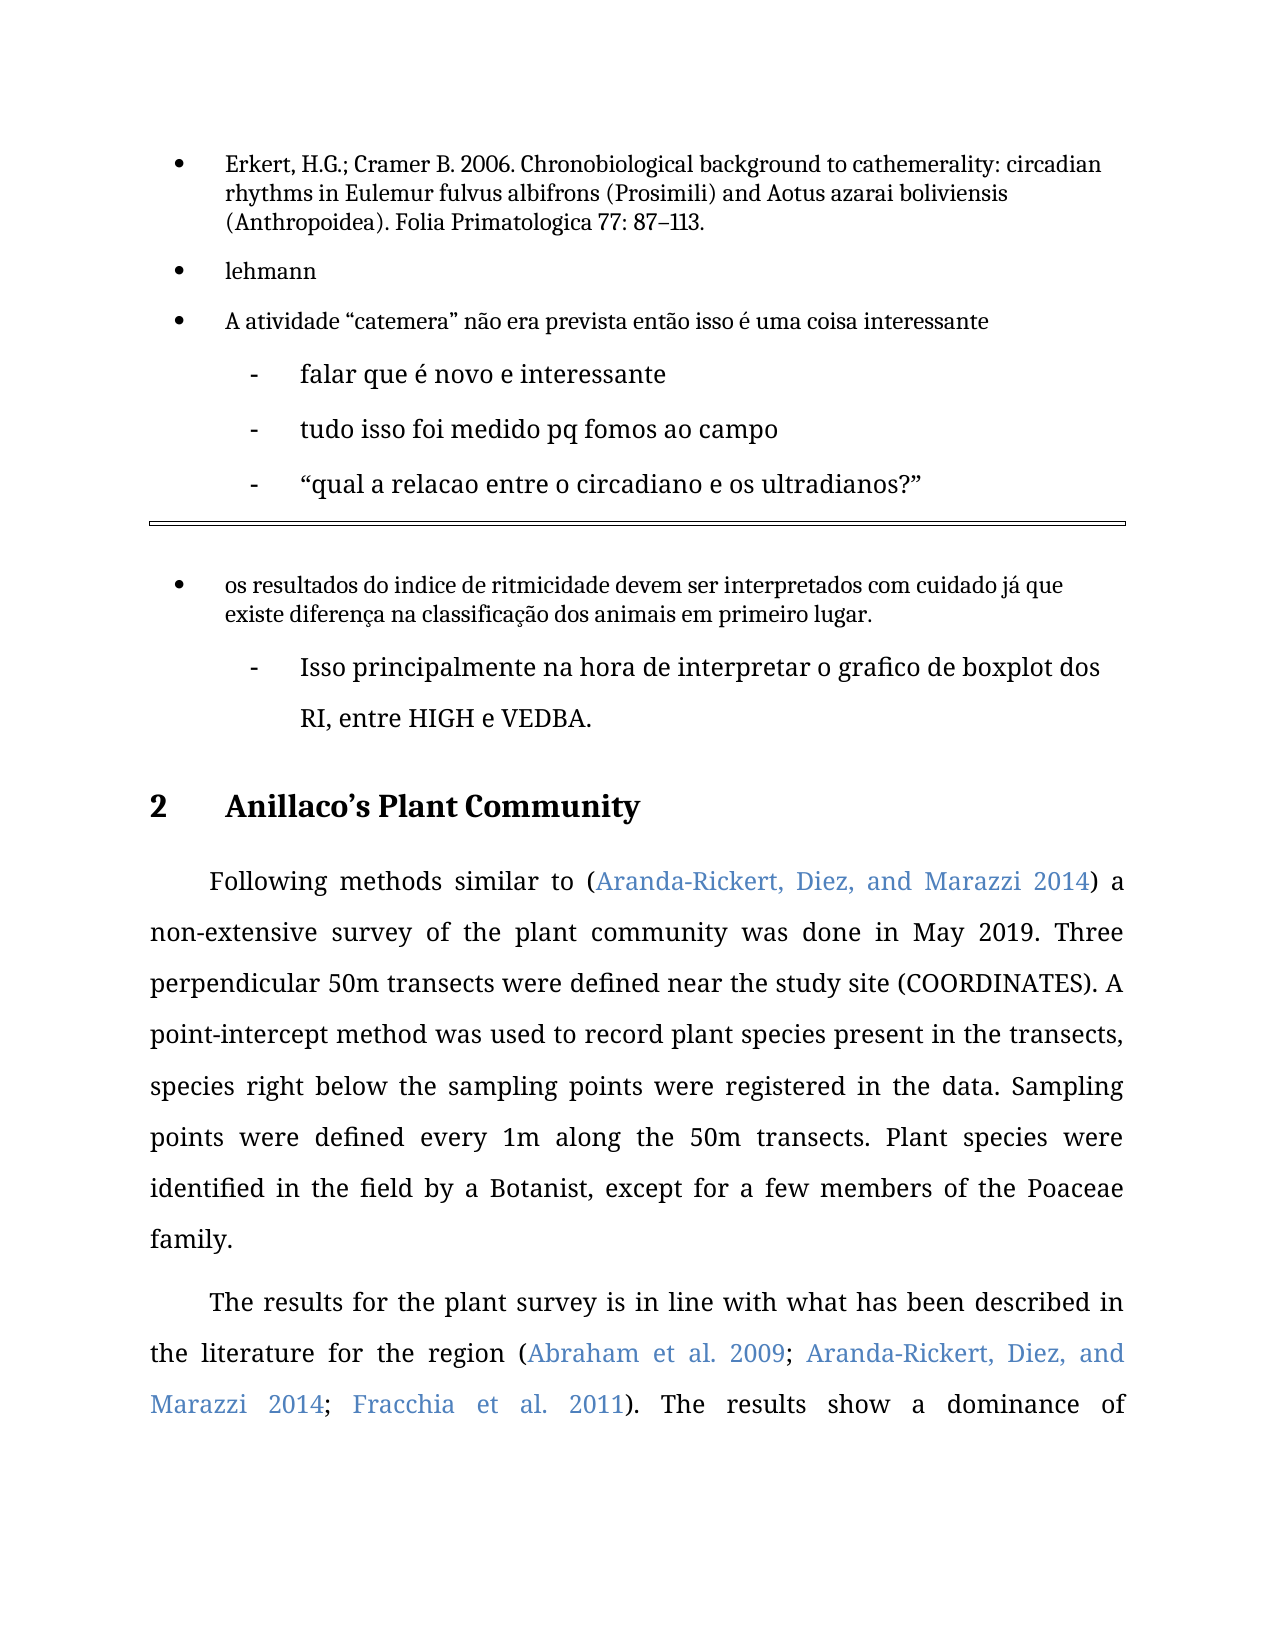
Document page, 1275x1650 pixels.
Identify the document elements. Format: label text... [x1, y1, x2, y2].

list tudo isso foi medido pq fomos ao campo [250, 411, 1125, 446]
list os resultados do indice de ritmicidade devem ser interpretados com cuidado já que existe diferença na classificação dos animais em primeiro lugar. [175, 571, 1125, 629]
subtitle 2 Anillaco’s Plant Community [150, 787, 1125, 826]
text Following methods similar to (Aranda-Rickert, Diez, and Marazzi 2014) a non-extensive survey of the plant community was done in May 2019. Three perpendicular 50m transects were defined near the study site (COORDINATES). A point-intercept method was used to record plant species present in the transects, species right below the sampling points were registered in the data. Sampling points were defined every 1m along the 50m transects. Plant species were identified in the field by a Botanist, except for a few members of the Poaceae family. [150, 864, 1125, 1255]
list Erkert, H.G.; Cramer B. 2006. Chronobiological background to cathemerality: circadian rhythms in Eulemur fulvus albifrons (Prosimili) and Aotus azarai boliviensis (Anthropoidea). Folia Primatologica 77: 87–113. [175, 150, 1125, 236]
list A atividade “catemera” não era prevista então isso é uma coisa interessante [175, 307, 1125, 335]
list “qual a relacao entre o circadiano e os ultradianos?” [250, 467, 1125, 501]
list lehmann [175, 257, 1125, 286]
list falar que é novo e interessante [250, 356, 1125, 390]
list Isso principalmente na hora de interpretar o grafico de boxplot dos RI, entre HIGH e VEDBA. [250, 650, 1125, 735]
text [150, 1285, 1125, 1421]
